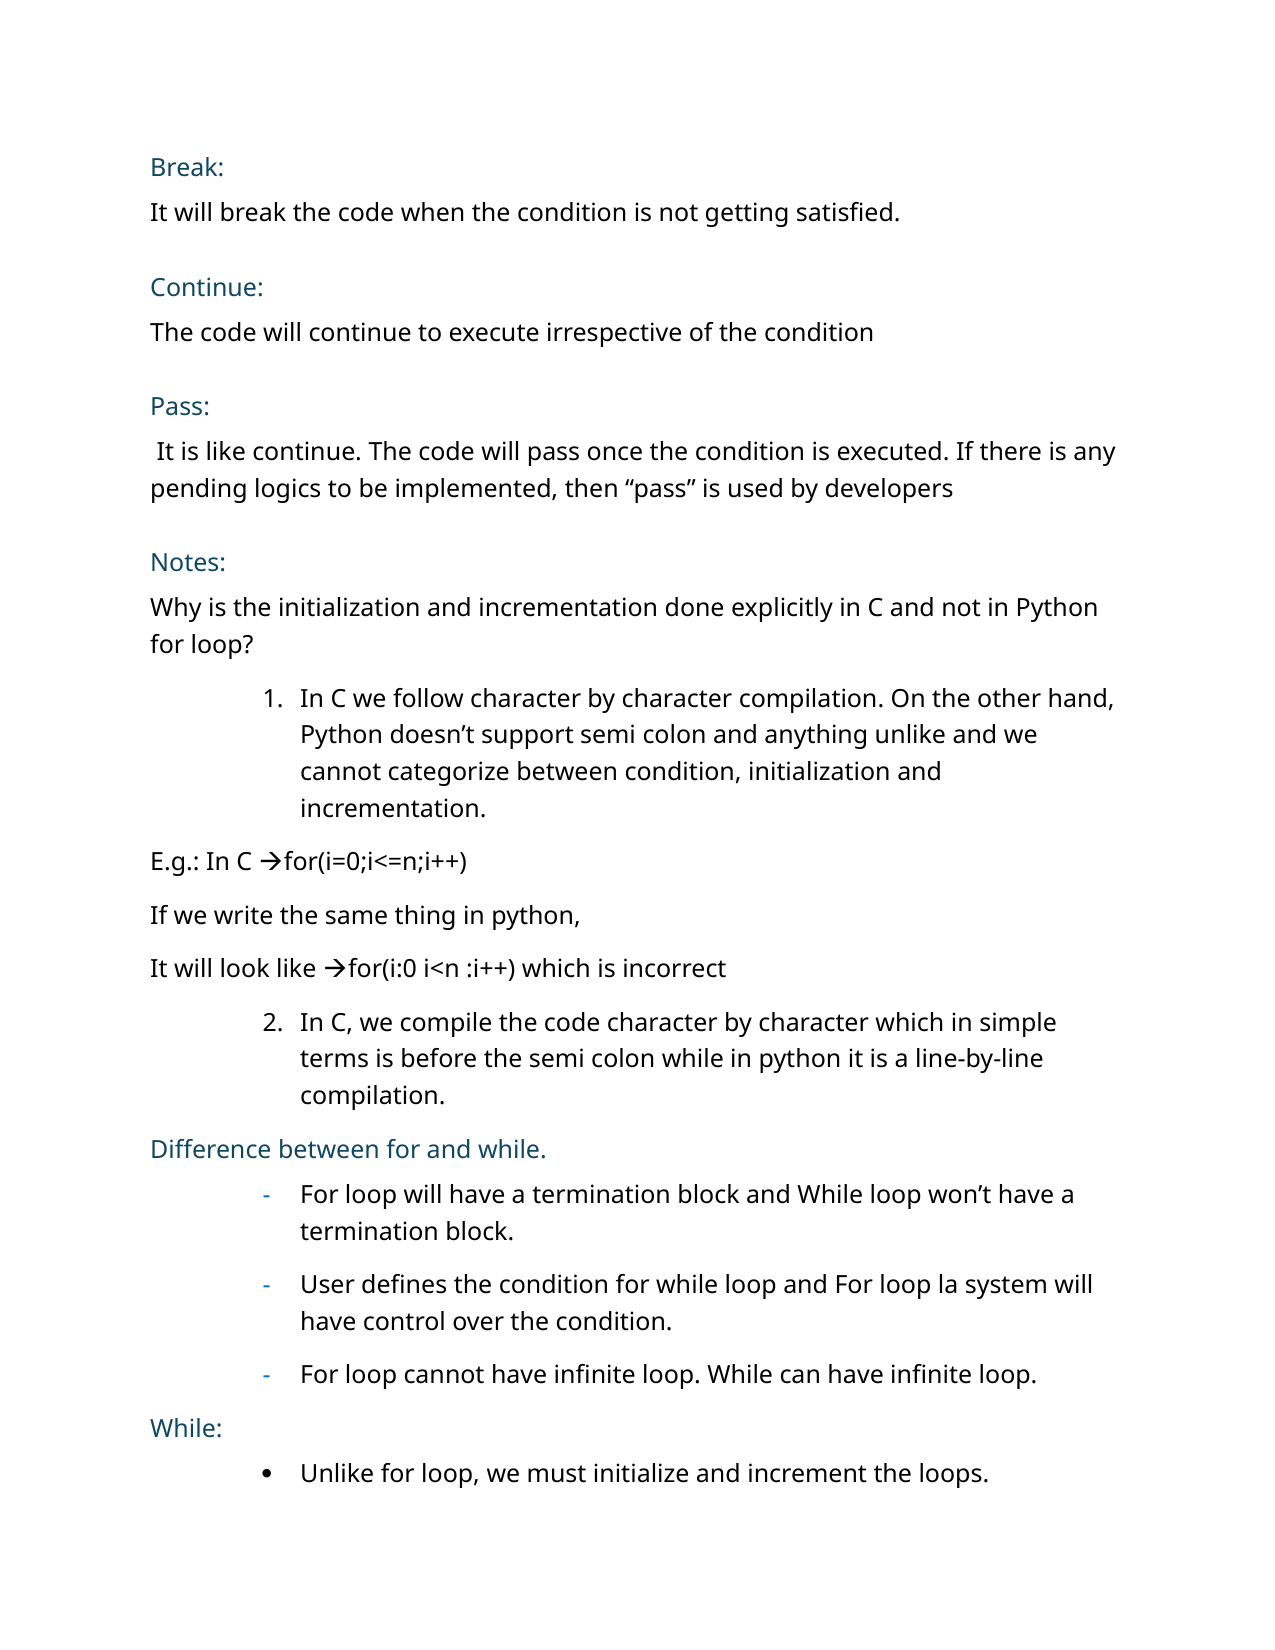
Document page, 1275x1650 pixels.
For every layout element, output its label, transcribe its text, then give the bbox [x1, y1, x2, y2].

text It is like continue. The code will pass once the condition is executed. If there is any pending logics to be implemented, then “pass” is used by developers [150, 434, 1125, 505]
list User defines the condition for while loop and For loop la system will have control over the condition. [262, 1267, 1125, 1337]
text The code will continue to execute irrespective of the condition [150, 314, 1125, 348]
list In C, we compile the code character by character which in simple terms is before the semi colon while in python it is a line-by-line compilation. [262, 1004, 1125, 1112]
subtitle Continue: [150, 269, 1125, 303]
subtitle Break: [150, 150, 1125, 184]
subtitle Notes: [150, 545, 1125, 579]
list For loop cannot have infinite loop. While can have infinite loop. [262, 1357, 1125, 1391]
list For loop will have a termination block and While loop won’t have a termination block. [262, 1176, 1125, 1247]
text It will look like for(i:0 i<n :i++) which is incorrect [150, 951, 1125, 985]
subtitle While: [150, 1410, 1125, 1444]
list In C we follow character by character compilation. On the other hand, Python doesn’t support semi colon and anything unlike and we cannot categorize between condition, initialization and incrementation. [262, 680, 1125, 824]
subtitle Difference between for and while. [150, 1131, 1125, 1165]
subtitle Pass: [150, 389, 1125, 423]
list Unlike for loop, we must initialize and increment the loops. [262, 1455, 1125, 1489]
text If we write the same thing in python, [150, 897, 1125, 931]
text It will break the code when the condition is not getting satisfied. [150, 195, 1125, 229]
text Why is the initialization and incrementation done explicitly in C and not in Python for loop? [150, 590, 1125, 661]
text E.g.: In C for(i=0;i<=n;i++) [150, 844, 1125, 878]
